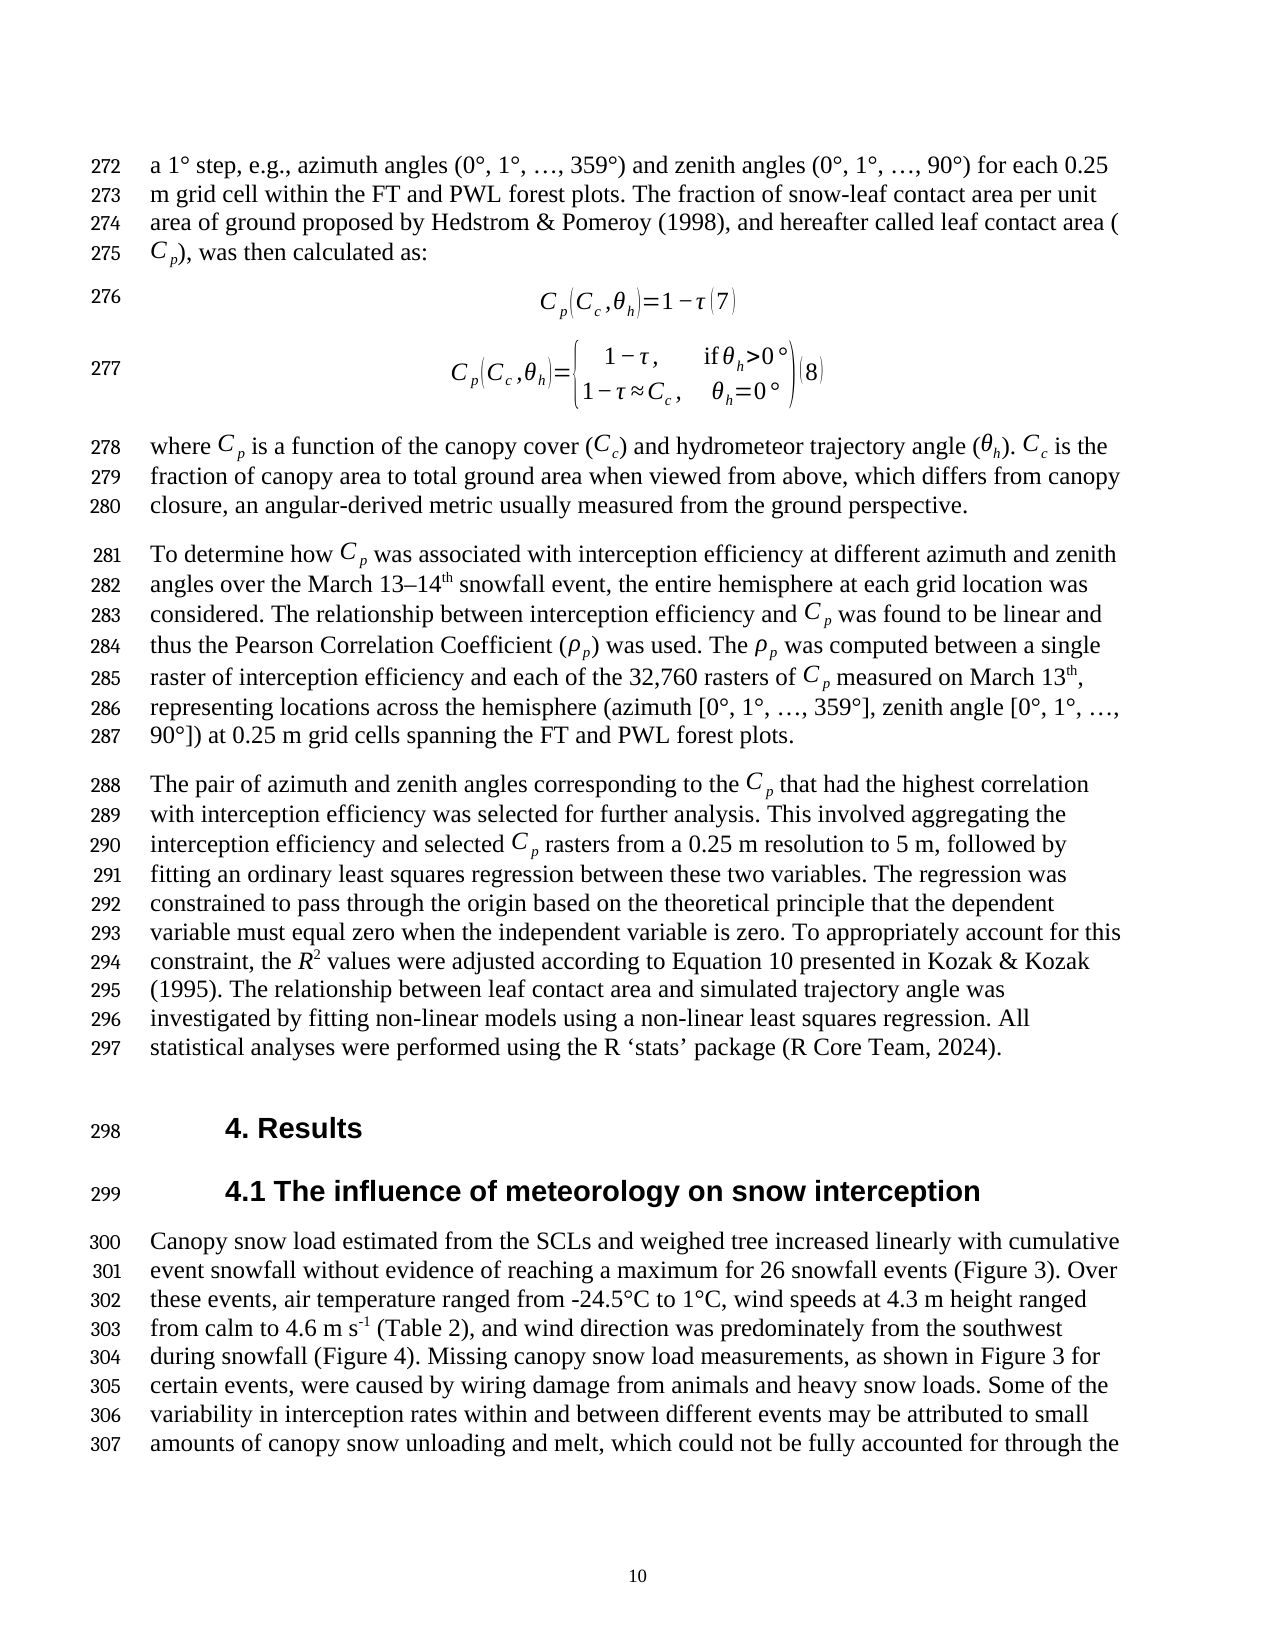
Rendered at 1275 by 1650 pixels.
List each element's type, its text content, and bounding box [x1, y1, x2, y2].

subtitle 4.1 The influence of meteorology on snow interception [150, 1174, 1125, 1208]
text The pair of azimuth and zenith angles corresponding to the that had the highest correlation with interception efficiency was selected for further analysis. This involved aggregating the interception efficiency and selected rasters from a 0.25 m resolution to 5 m, followed by fitting an ordinary least squares regression between these two variables. The regression was constrained to pass through the origin based on the theoretical principle that the dependent variable must equal zero when the independent variable is zero. To appropriately account for this constraint, the R2 values were adjusted according to Equation 10 presented in Kozak & Kozak (1995). The relationship between leaf contact area and simulated trajectory angle was investigated by fitting non-linear models using a non-linear least squares regression. All statistical analyses were performed using the R ‘stats’ package (R Core Team, 2024). [150, 768, 1125, 1061]
text To determine how was associated with interception efficiency at different azimuth and zenith angles over the March 13–14th snowfall event, the entire hemisphere at each grid location was considered. The relationship between interception efficiency and was found to be linear and thus the Pearson Correlation Coefficient () was used. The was computed between a single raster of interception efficiency and each of the 32,760 rasters of measured on March 13th, representing locations across the hemisphere (azimuth [0°, 1°, …, 359°], zenith angle [0°, 1°, …, 90°]) at 0.25 m grid cells spanning the FT and PWL forest plots. [150, 538, 1125, 749]
text where is a function of the canopy cover () and hydrometeor trajectory angle (). is the fraction of canopy area to total ground area when viewed from above, which differs from canopy closure, an angular-derived metric usually measured from the ground perspective. [150, 430, 1125, 519]
subtitle 4. Results [150, 1111, 1125, 1144]
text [150, 1226, 1125, 1456]
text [150, 150, 1125, 268]
